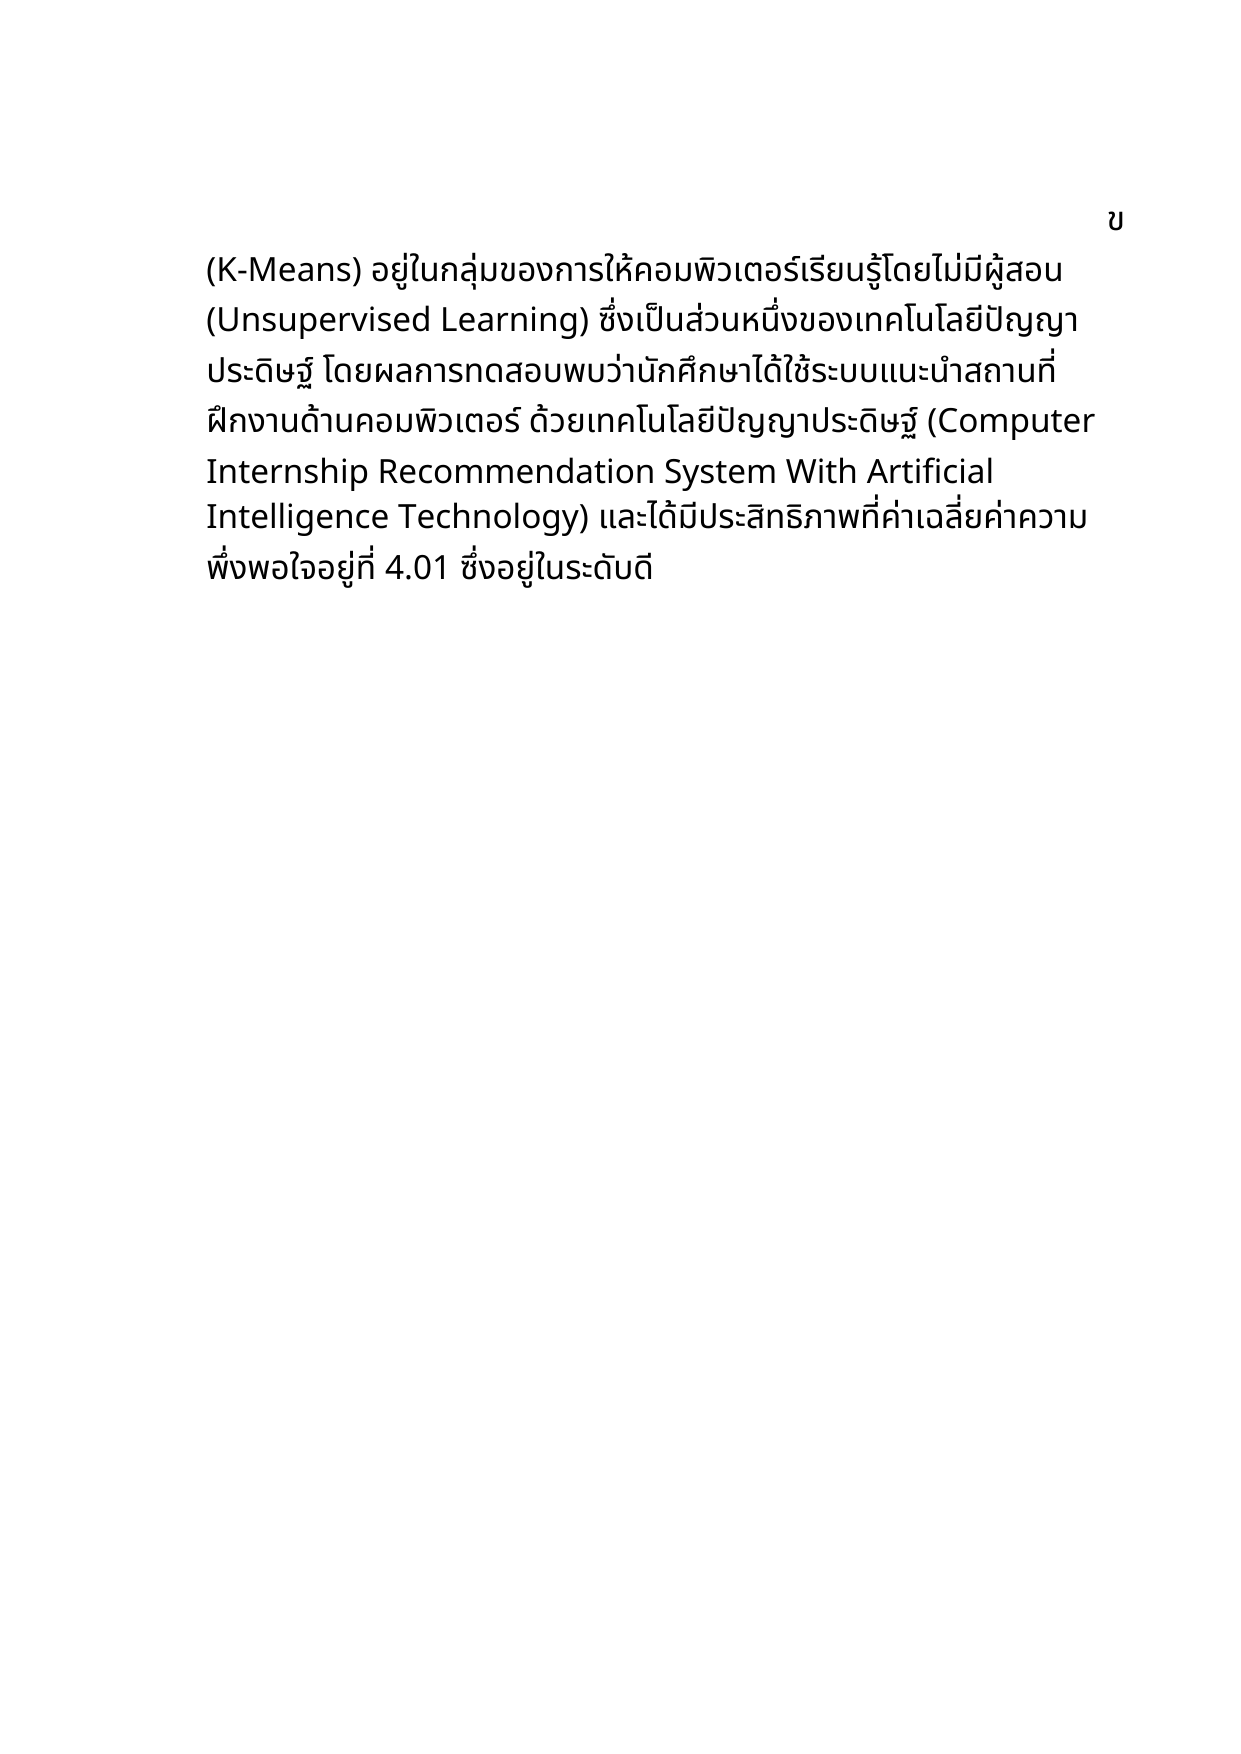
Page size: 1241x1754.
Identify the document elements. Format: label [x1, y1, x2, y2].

text [206, 245, 1125, 594]
